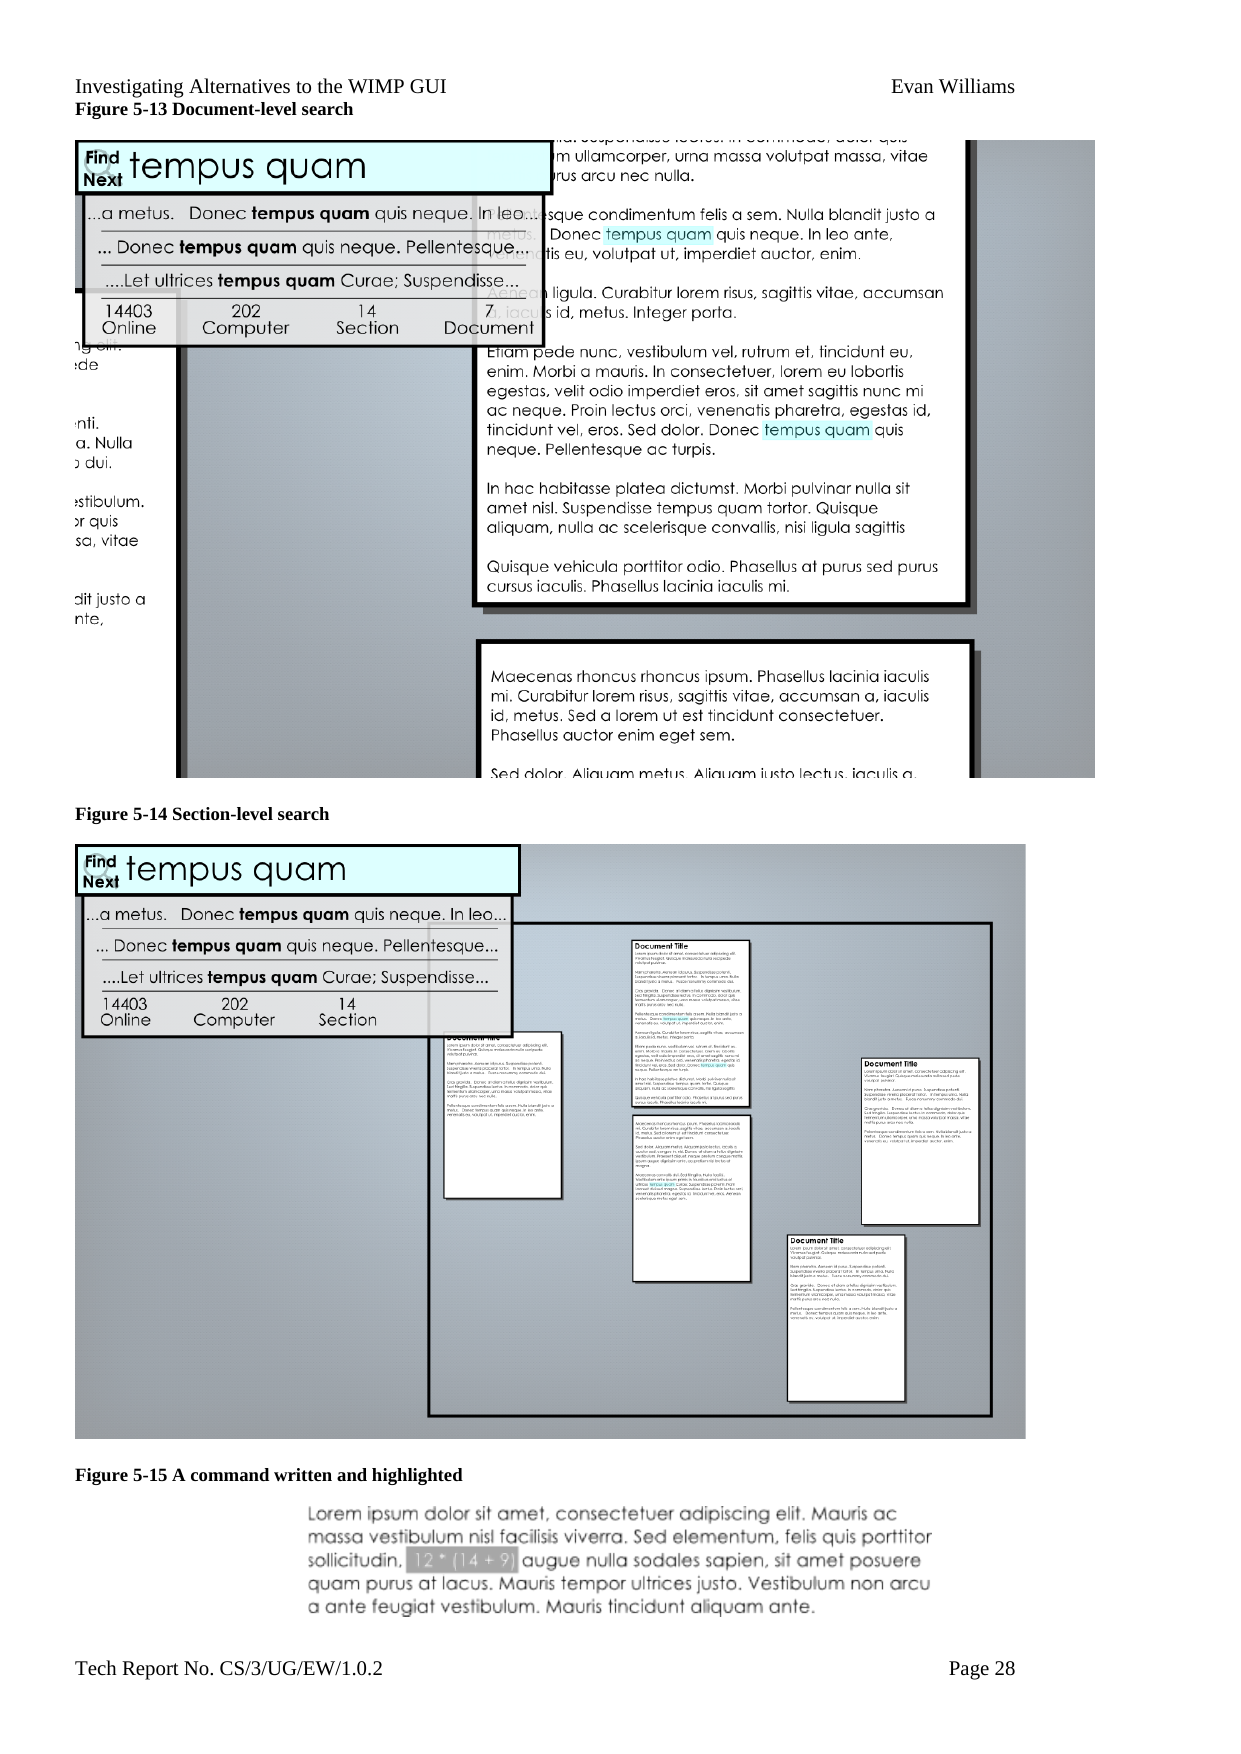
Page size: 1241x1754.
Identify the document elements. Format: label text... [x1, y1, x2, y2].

text Figure 5-14 Section-level search [75, 802, 1165, 824]
text Figure 5-15 A command written and highlighted [75, 1464, 1165, 1486]
picture [75, 844, 1026, 1439]
picture [75, 140, 1095, 778]
text Figure 5-13 Document-level search [75, 98, 1165, 119]
picture [308, 1506, 932, 1617]
